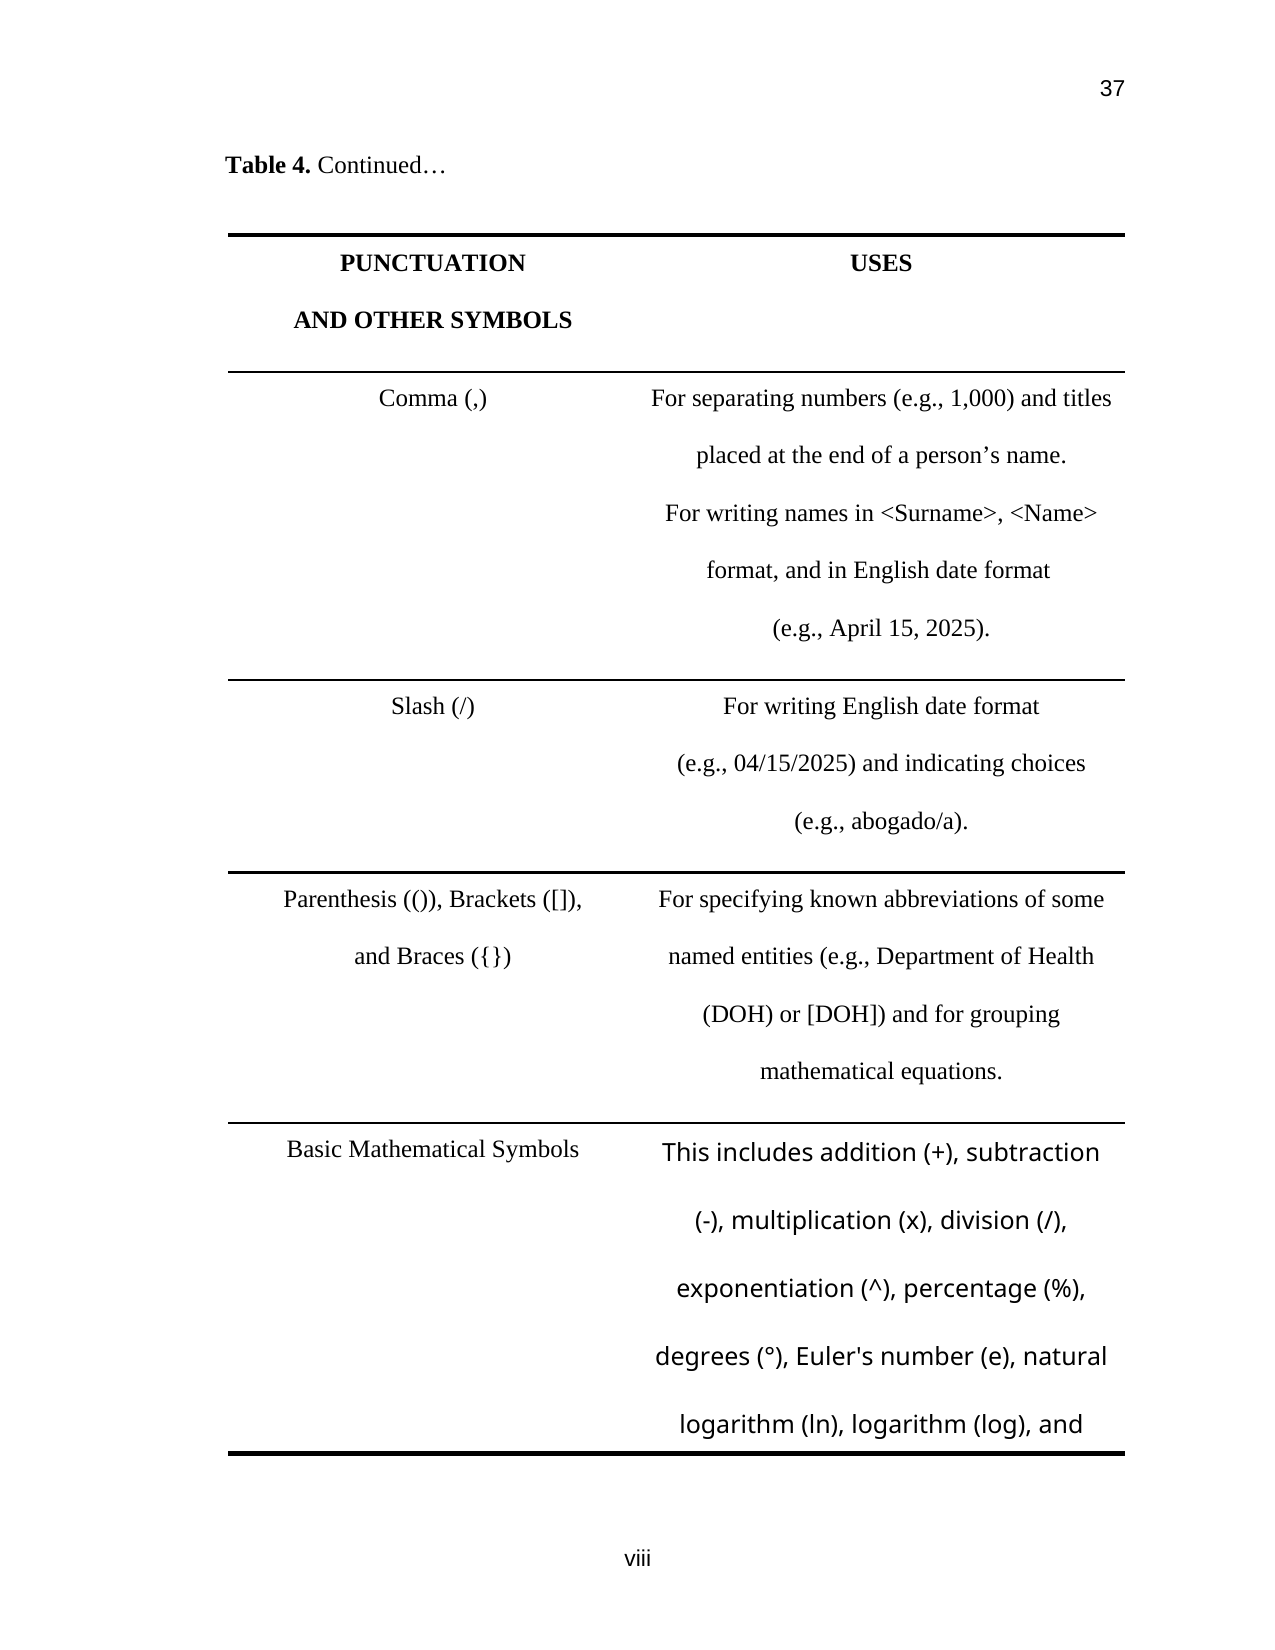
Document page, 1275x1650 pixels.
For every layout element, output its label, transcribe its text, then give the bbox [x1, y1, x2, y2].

table_cell For writing English date format (e.g., 04/15/2025) and indicating choices (e.g., abogado/a). [638, 681, 1125, 871]
table_cell For specifying known abbreviations of some named entities (e.g., Department of Health (DOH) or [DOH]) and for grouping mathematical equations. [638, 874, 1125, 1122]
text Table 4. Continued… [150, 150, 1125, 179]
table_header USES [638, 237, 1125, 371]
table_header PUNCTUATION AND OTHER SYMBOLS [228, 237, 637, 371]
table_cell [638, 1124, 1125, 1451]
table_cell Slash (/) [228, 681, 637, 871]
table_cell Comma (,) [228, 373, 637, 678]
table_cell Parenthesis (()), Brackets ([]), and Braces ({}) [228, 874, 637, 1122]
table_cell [228, 1124, 637, 1451]
table_cell For separating numbers (e.g., 1,000) and titles placed at the end of a person’s name. For writing names in <Surname>, <Name> format, and in English date format (e.g., April 15, 2025). [638, 373, 1125, 678]
